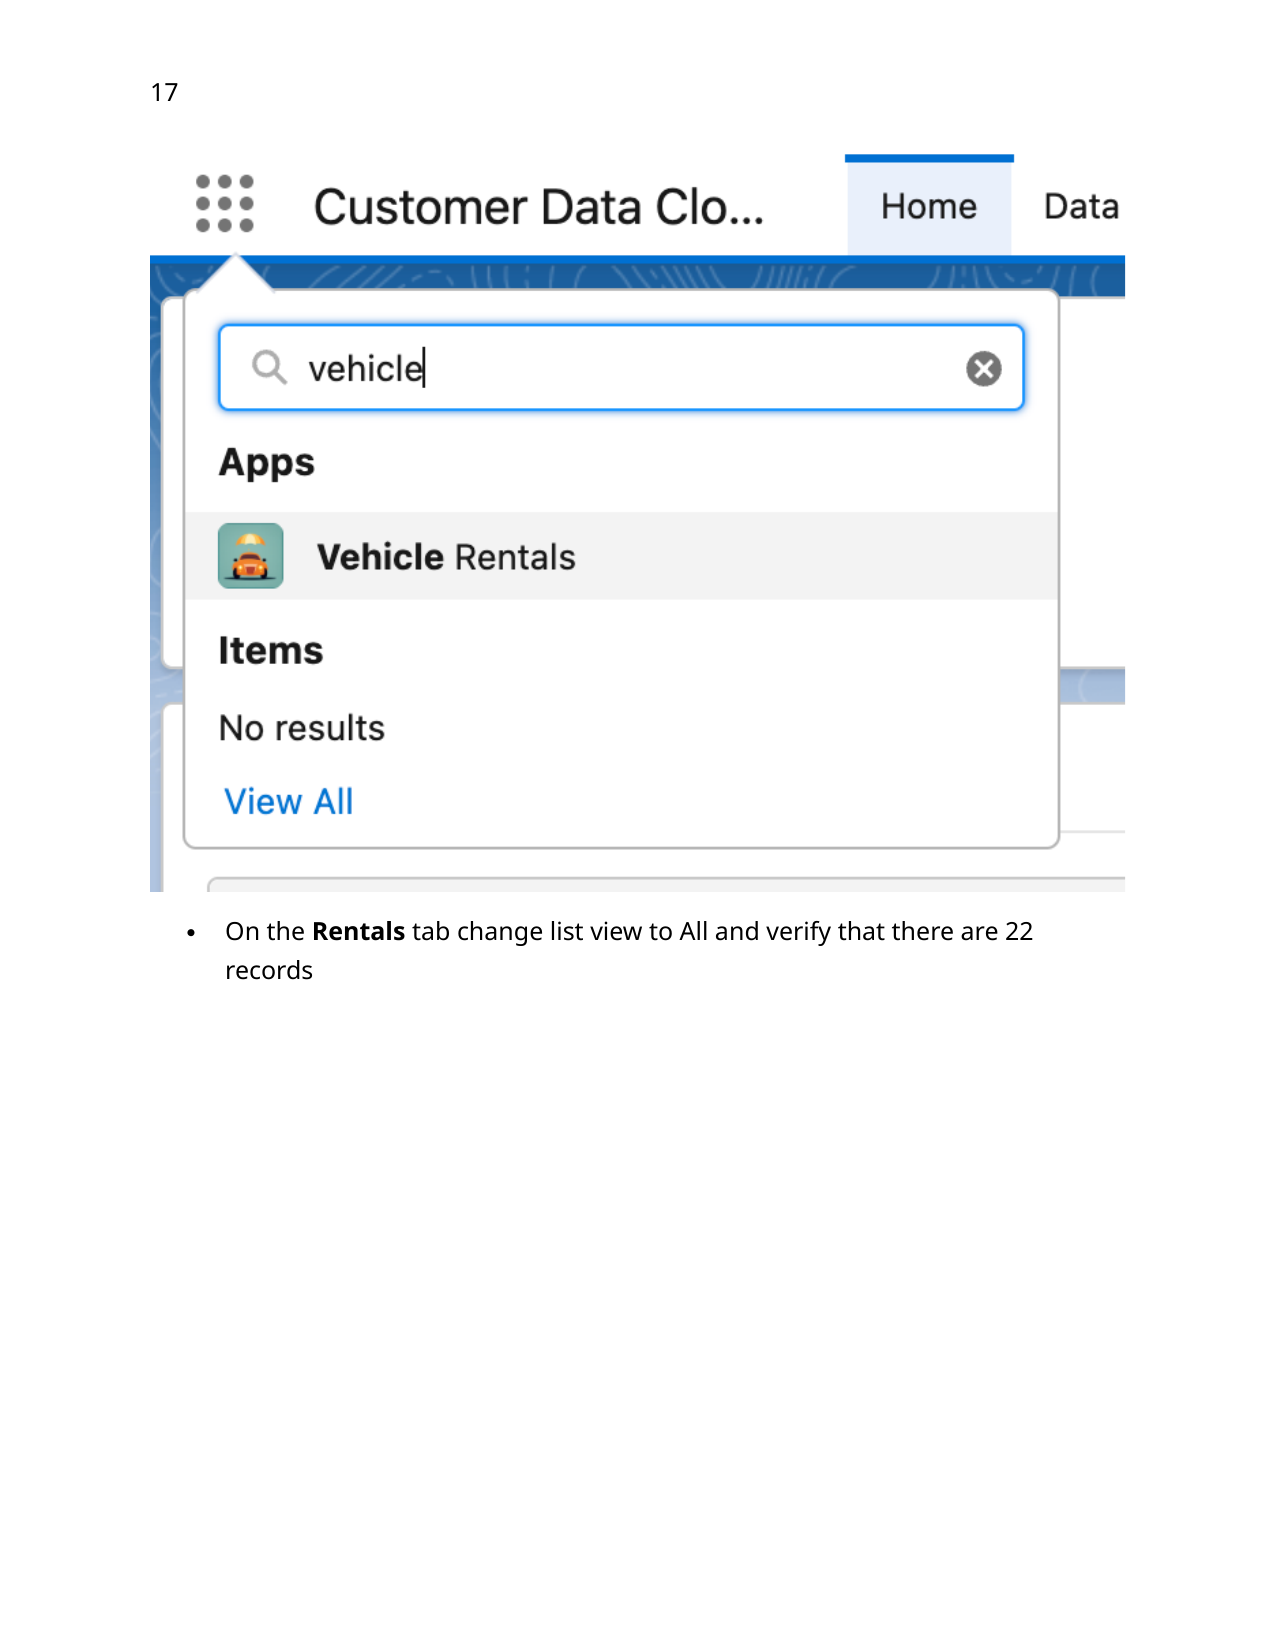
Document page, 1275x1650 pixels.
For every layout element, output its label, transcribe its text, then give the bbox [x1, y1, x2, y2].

picture [150, 150, 1125, 892]
list On the Rentals tab change list view to All and verify that there are 22 records [187, 913, 1125, 987]
